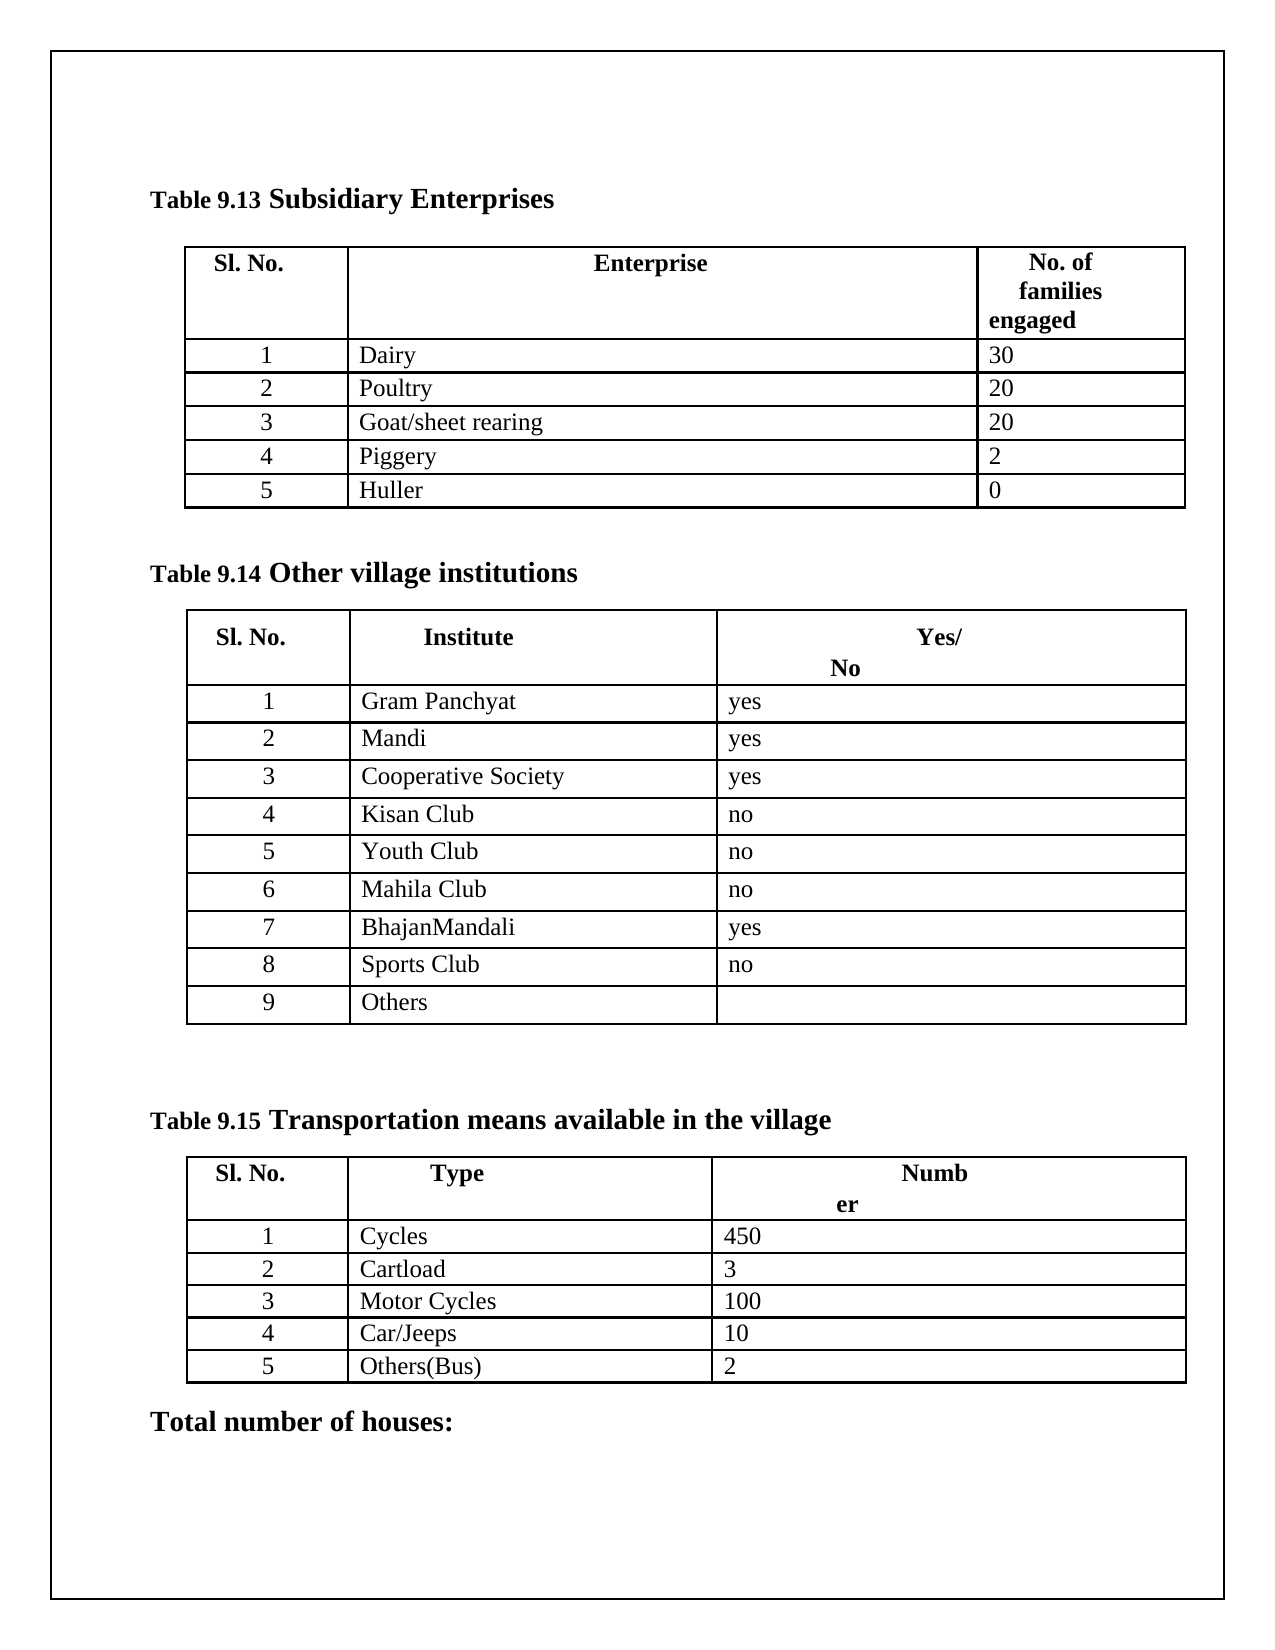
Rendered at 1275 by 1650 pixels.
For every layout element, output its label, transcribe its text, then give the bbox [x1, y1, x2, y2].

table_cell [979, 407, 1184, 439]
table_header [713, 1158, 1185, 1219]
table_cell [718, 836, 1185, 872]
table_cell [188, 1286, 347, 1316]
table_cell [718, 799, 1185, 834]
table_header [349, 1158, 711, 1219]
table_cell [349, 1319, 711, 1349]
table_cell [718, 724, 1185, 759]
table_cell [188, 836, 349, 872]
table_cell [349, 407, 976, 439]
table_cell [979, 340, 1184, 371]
text Total number of houses: [150, 1404, 1125, 1438]
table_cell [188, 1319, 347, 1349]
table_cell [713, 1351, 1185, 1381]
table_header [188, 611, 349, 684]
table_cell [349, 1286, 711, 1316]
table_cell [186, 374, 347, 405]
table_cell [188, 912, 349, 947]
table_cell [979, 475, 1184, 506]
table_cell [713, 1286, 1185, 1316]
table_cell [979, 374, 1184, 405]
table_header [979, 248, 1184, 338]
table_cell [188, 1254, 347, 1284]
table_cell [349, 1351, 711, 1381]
text Table 9.15 Transportation means available in the village [150, 1102, 1125, 1135]
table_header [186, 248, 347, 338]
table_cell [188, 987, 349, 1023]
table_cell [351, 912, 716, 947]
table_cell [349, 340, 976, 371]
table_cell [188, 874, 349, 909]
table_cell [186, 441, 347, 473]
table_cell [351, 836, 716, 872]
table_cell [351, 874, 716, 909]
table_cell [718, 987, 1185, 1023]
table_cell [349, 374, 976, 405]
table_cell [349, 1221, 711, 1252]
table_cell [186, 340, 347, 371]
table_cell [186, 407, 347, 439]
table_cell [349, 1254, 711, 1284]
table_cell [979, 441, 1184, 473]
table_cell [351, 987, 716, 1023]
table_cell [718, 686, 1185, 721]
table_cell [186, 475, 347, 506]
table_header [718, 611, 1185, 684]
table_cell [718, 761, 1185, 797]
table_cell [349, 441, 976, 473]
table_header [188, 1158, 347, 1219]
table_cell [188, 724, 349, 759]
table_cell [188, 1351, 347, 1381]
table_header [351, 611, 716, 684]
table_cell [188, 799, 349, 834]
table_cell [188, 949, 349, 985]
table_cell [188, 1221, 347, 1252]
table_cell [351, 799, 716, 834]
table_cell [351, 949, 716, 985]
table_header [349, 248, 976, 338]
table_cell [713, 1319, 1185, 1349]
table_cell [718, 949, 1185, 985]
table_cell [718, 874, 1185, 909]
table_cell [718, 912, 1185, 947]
text Table 9.14 Other village institutions [150, 555, 1125, 588]
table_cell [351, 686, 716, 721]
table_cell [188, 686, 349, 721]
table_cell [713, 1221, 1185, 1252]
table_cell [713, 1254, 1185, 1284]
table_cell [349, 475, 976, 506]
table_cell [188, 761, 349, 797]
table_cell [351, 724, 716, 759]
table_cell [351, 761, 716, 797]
text Table 9.13 Subsidiary Enterprises [150, 181, 1125, 215]
